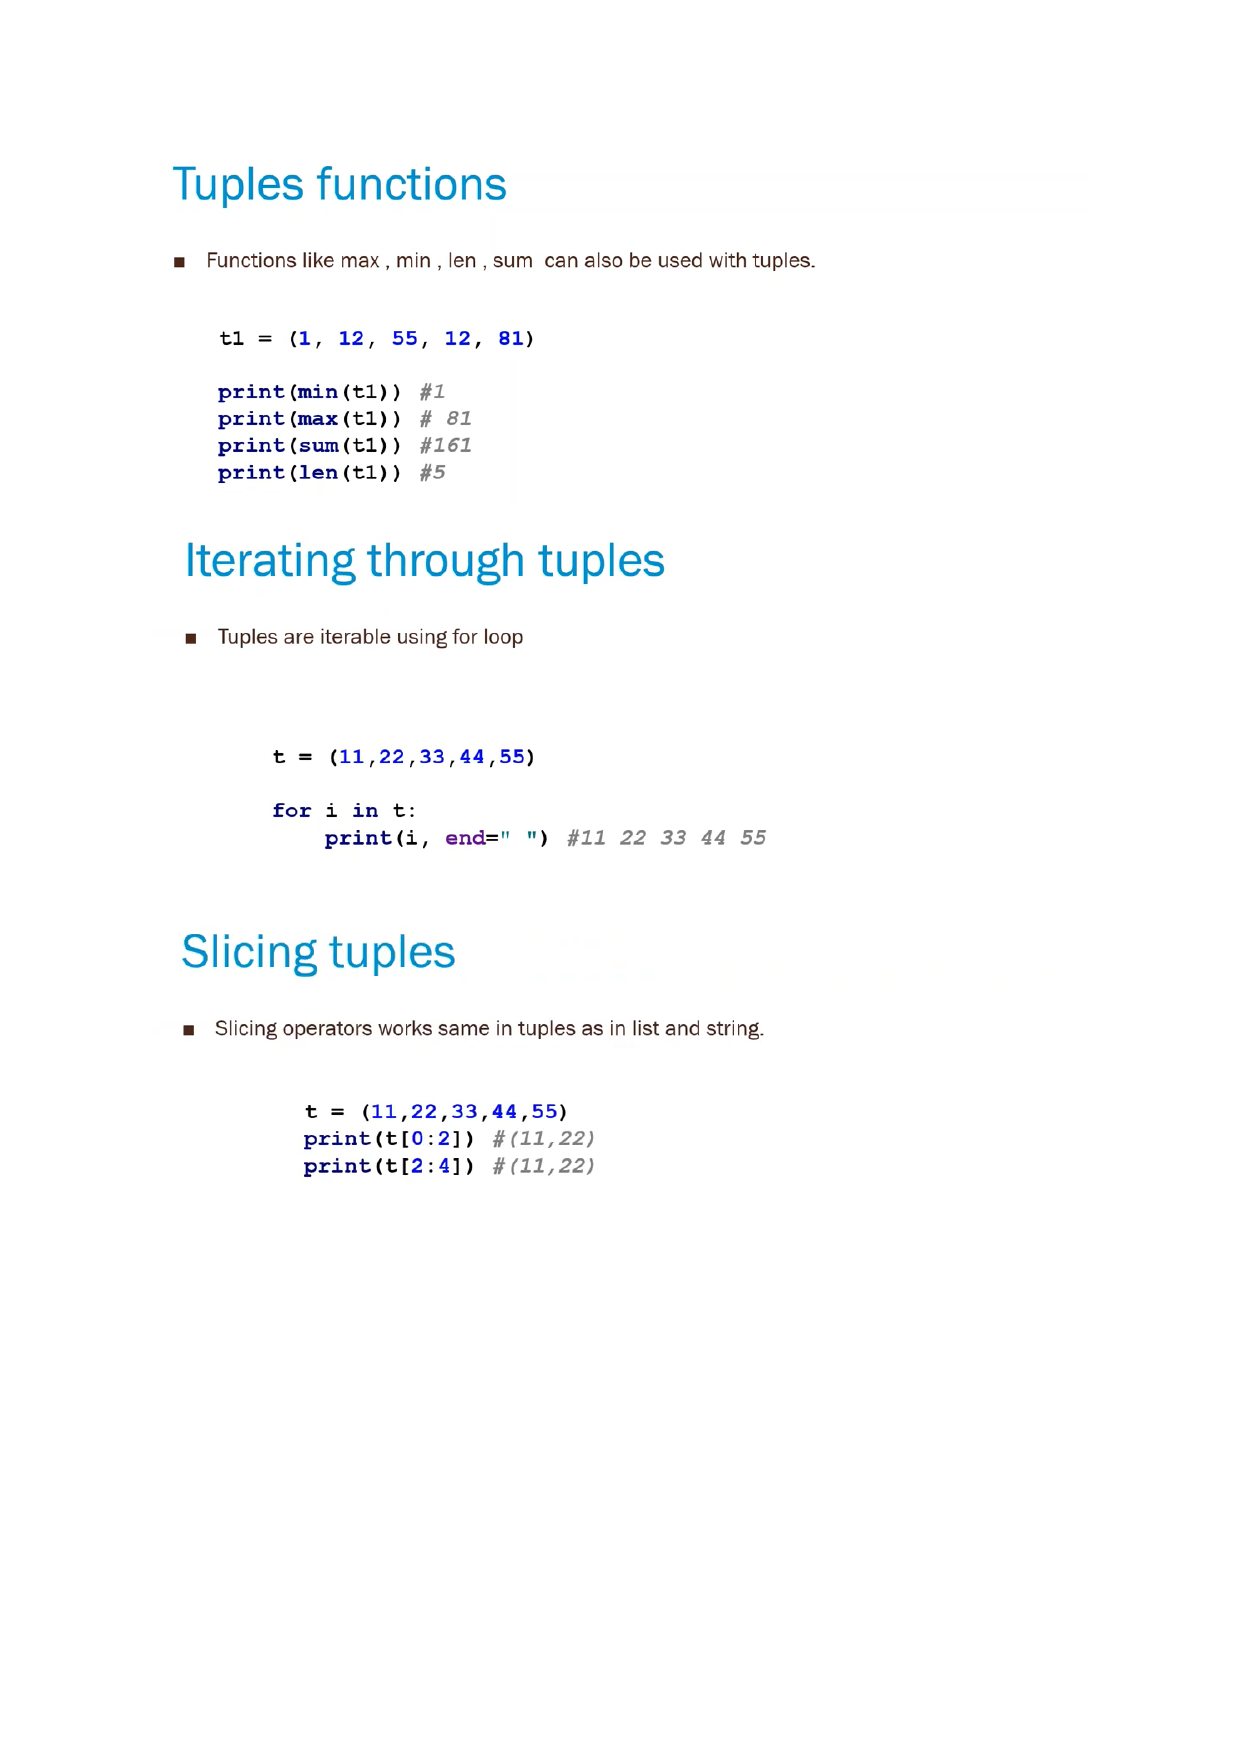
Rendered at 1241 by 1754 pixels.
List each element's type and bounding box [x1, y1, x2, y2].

picture [150, 526, 1091, 902]
picture [150, 920, 1091, 1225]
picture [150, 150, 1091, 508]
